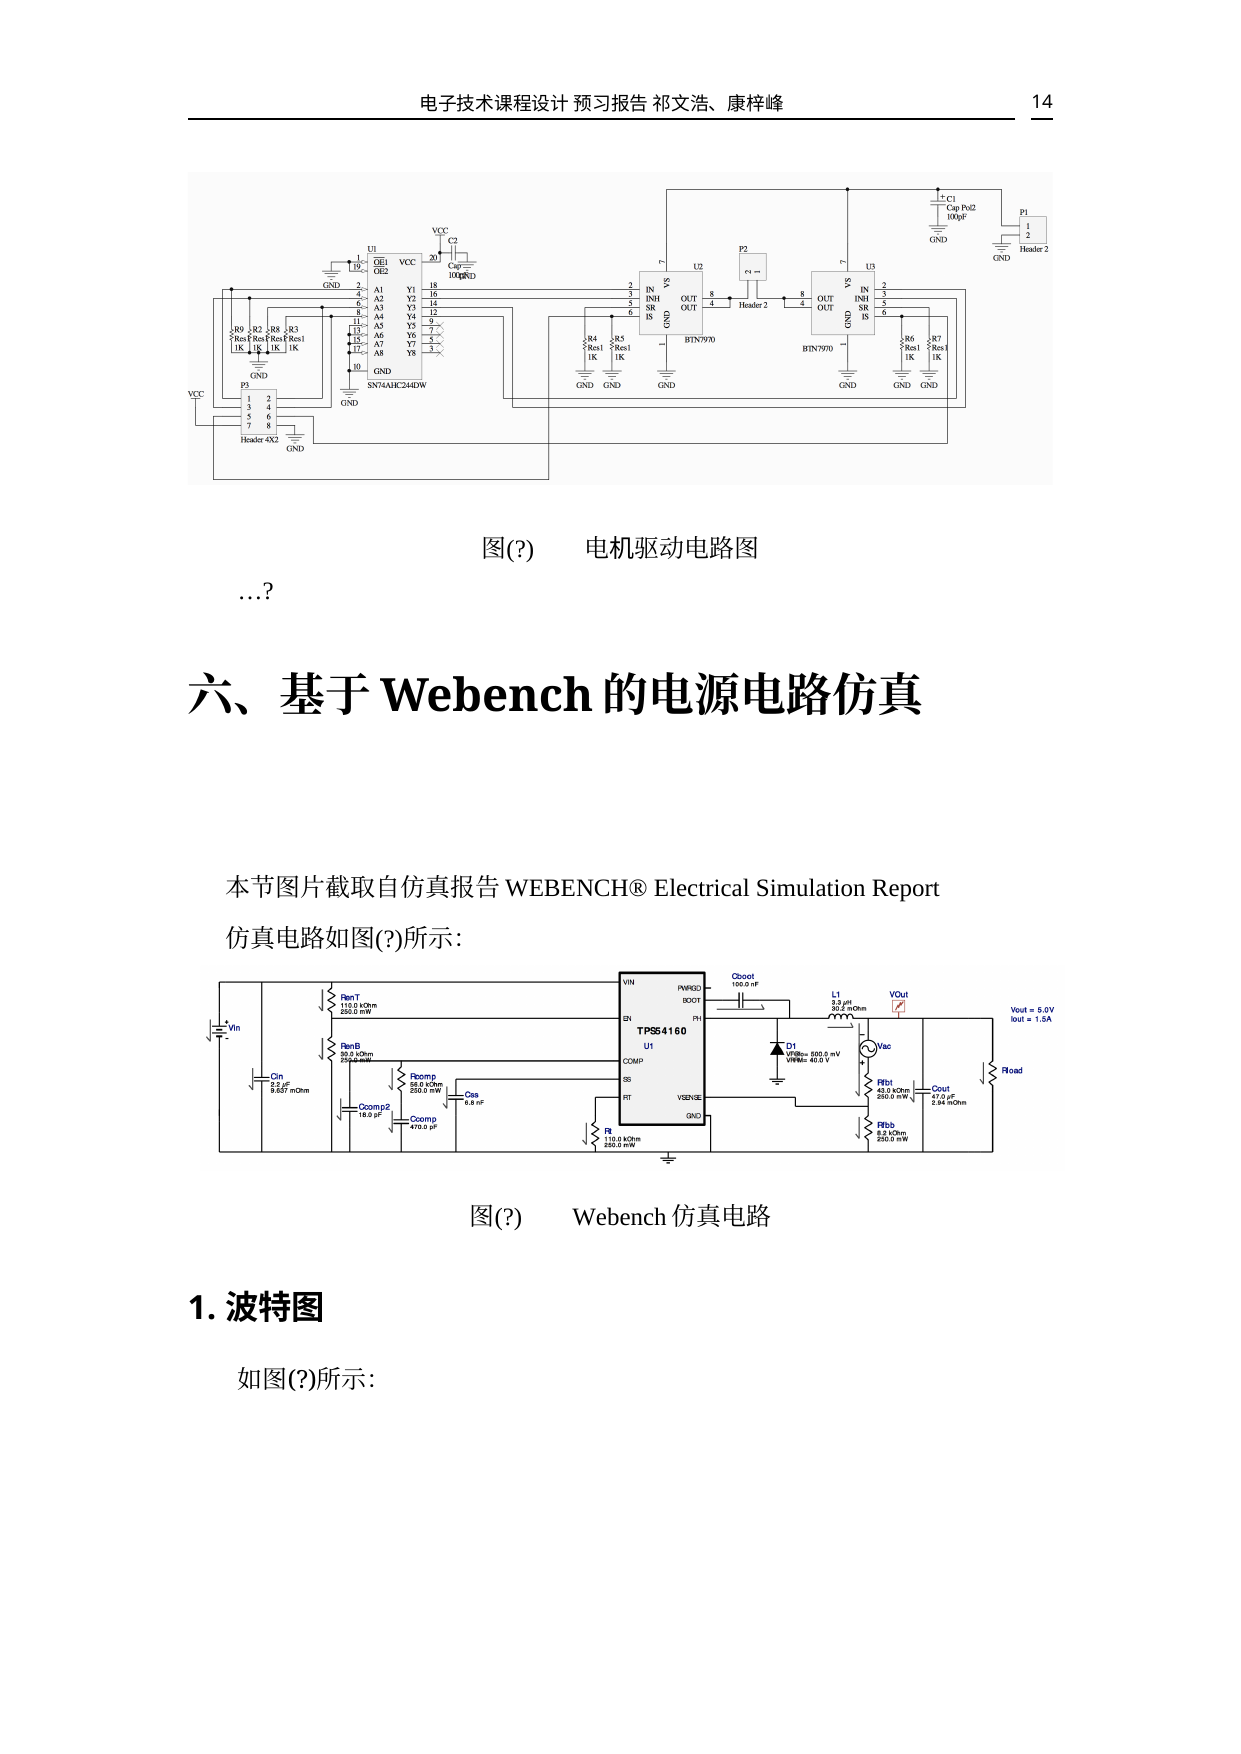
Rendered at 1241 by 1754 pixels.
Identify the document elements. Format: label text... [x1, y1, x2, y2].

text 本节图片截取自仿真报告WEBENCH® Electrical Simulation Report [200, 864, 1041, 908]
picture [187, 172, 1053, 485]
picture [200, 965, 1066, 1171]
text …? [187, 568, 1053, 613]
text 如图(?)所示： [187, 1356, 1053, 1400]
text 图(?) Webench仿真电路 [200, 1192, 1041, 1236]
subtitle 六、基于Webench的电源电路仿真 [187, 648, 1053, 736]
text 仿真电路如图(?)所示： [200, 914, 1041, 959]
text 图(?) 电机驱动电路图 [187, 524, 1053, 568]
text 1. 波特图 [187, 1261, 1053, 1349]
